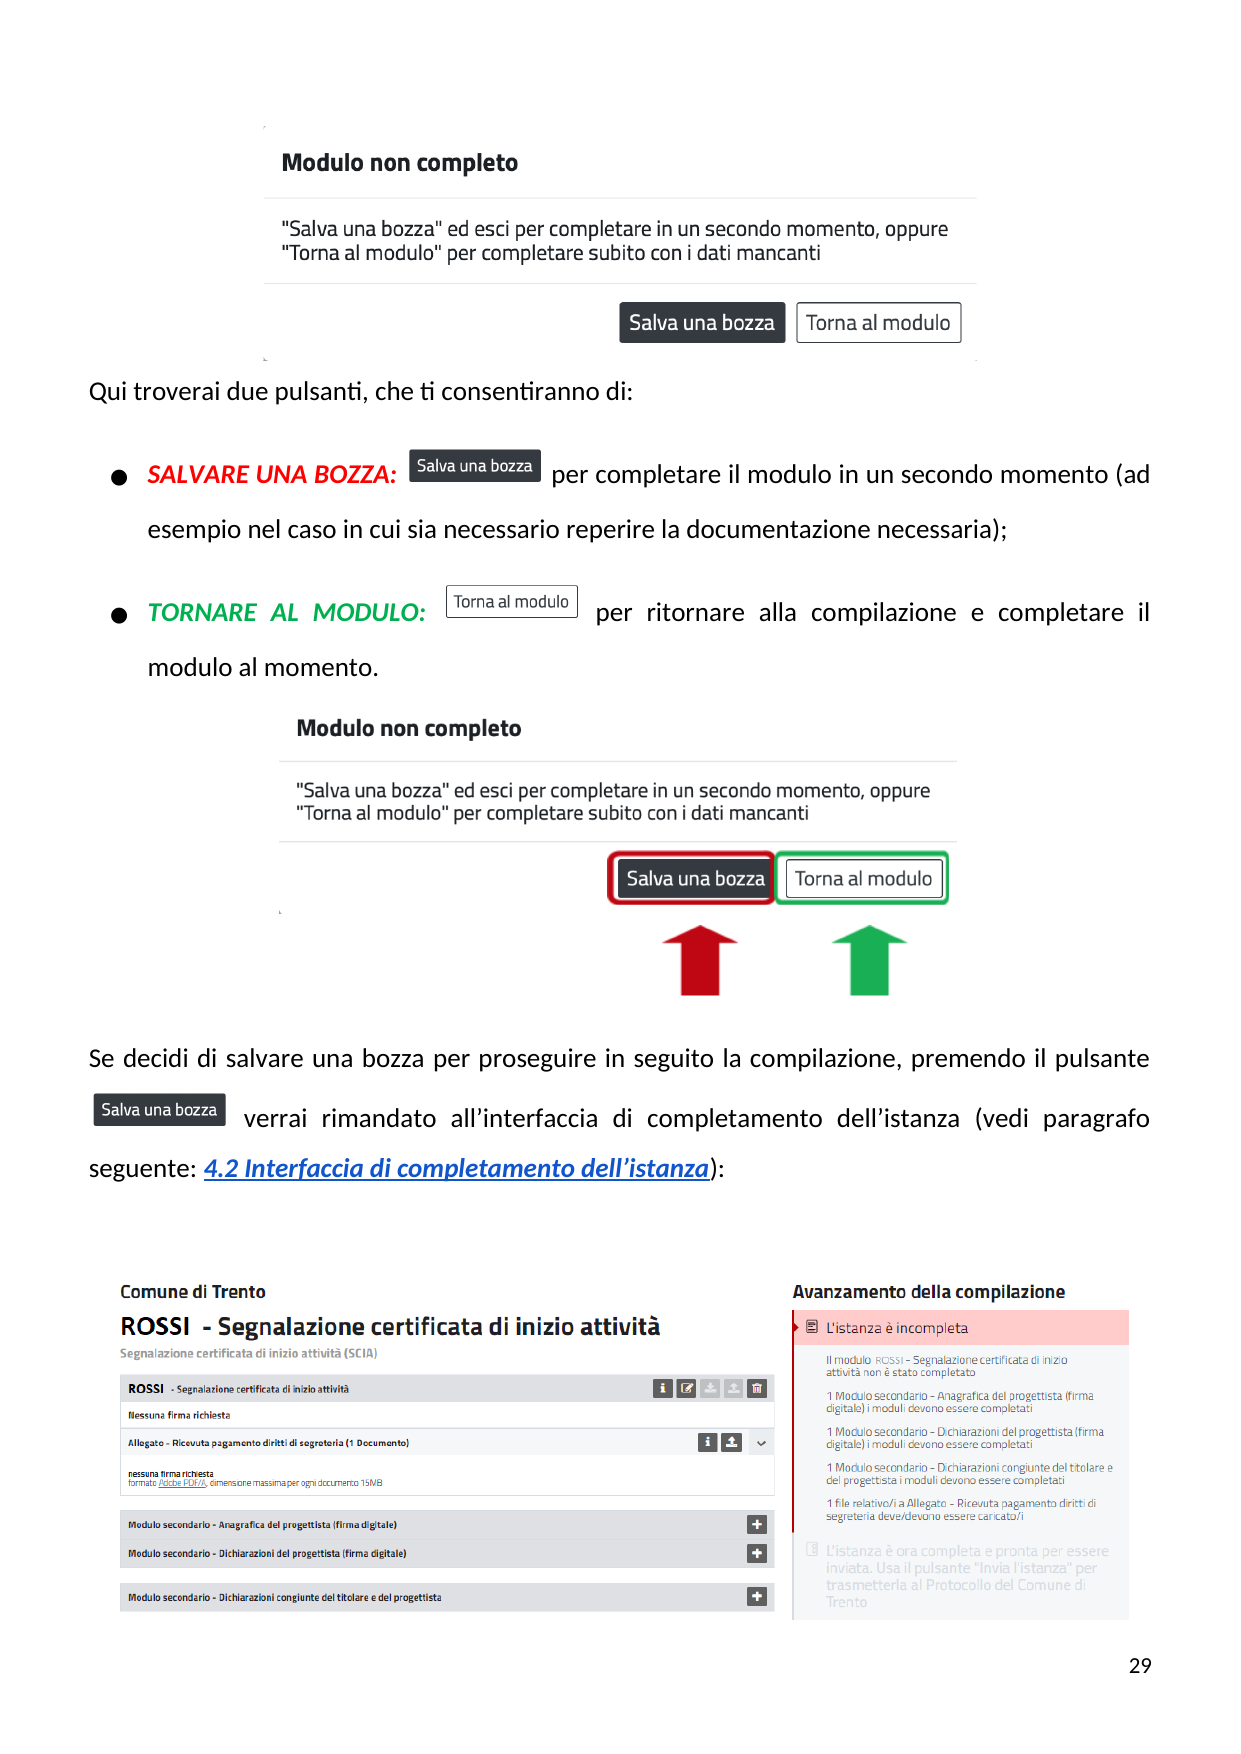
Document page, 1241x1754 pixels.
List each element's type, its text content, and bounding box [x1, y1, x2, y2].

picture [267, 699, 973, 1028]
text Se decidi di salvare una bozza per proseguire in seguito la compilazione, premendo il pulsante verrai rimandato all’interfaccia di completamento dell’istanza (vedi paragrafo seguente: 4.2 Interfaccia di completamento dell’istanza): [88, 1042, 1152, 1184]
picture [440, 582, 582, 622]
list TORNARE AL MODULO: per ritornare alla compilazione e completare il modulo al momento. [110, 582, 1152, 683]
picture [107, 1270, 1133, 1620]
picture [88, 1088, 230, 1128]
list SALVARE UNA BOZZA: per completare il modulo in un secondo momento (ad esempio nel caso in cui sia necessario reperire la documentazione necessaria); [110, 444, 1152, 545]
picture [404, 444, 545, 484]
picture [263, 126, 977, 361]
text Qui troverai due pulsanti, che ti consentiranno di: [88, 374, 1152, 407]
